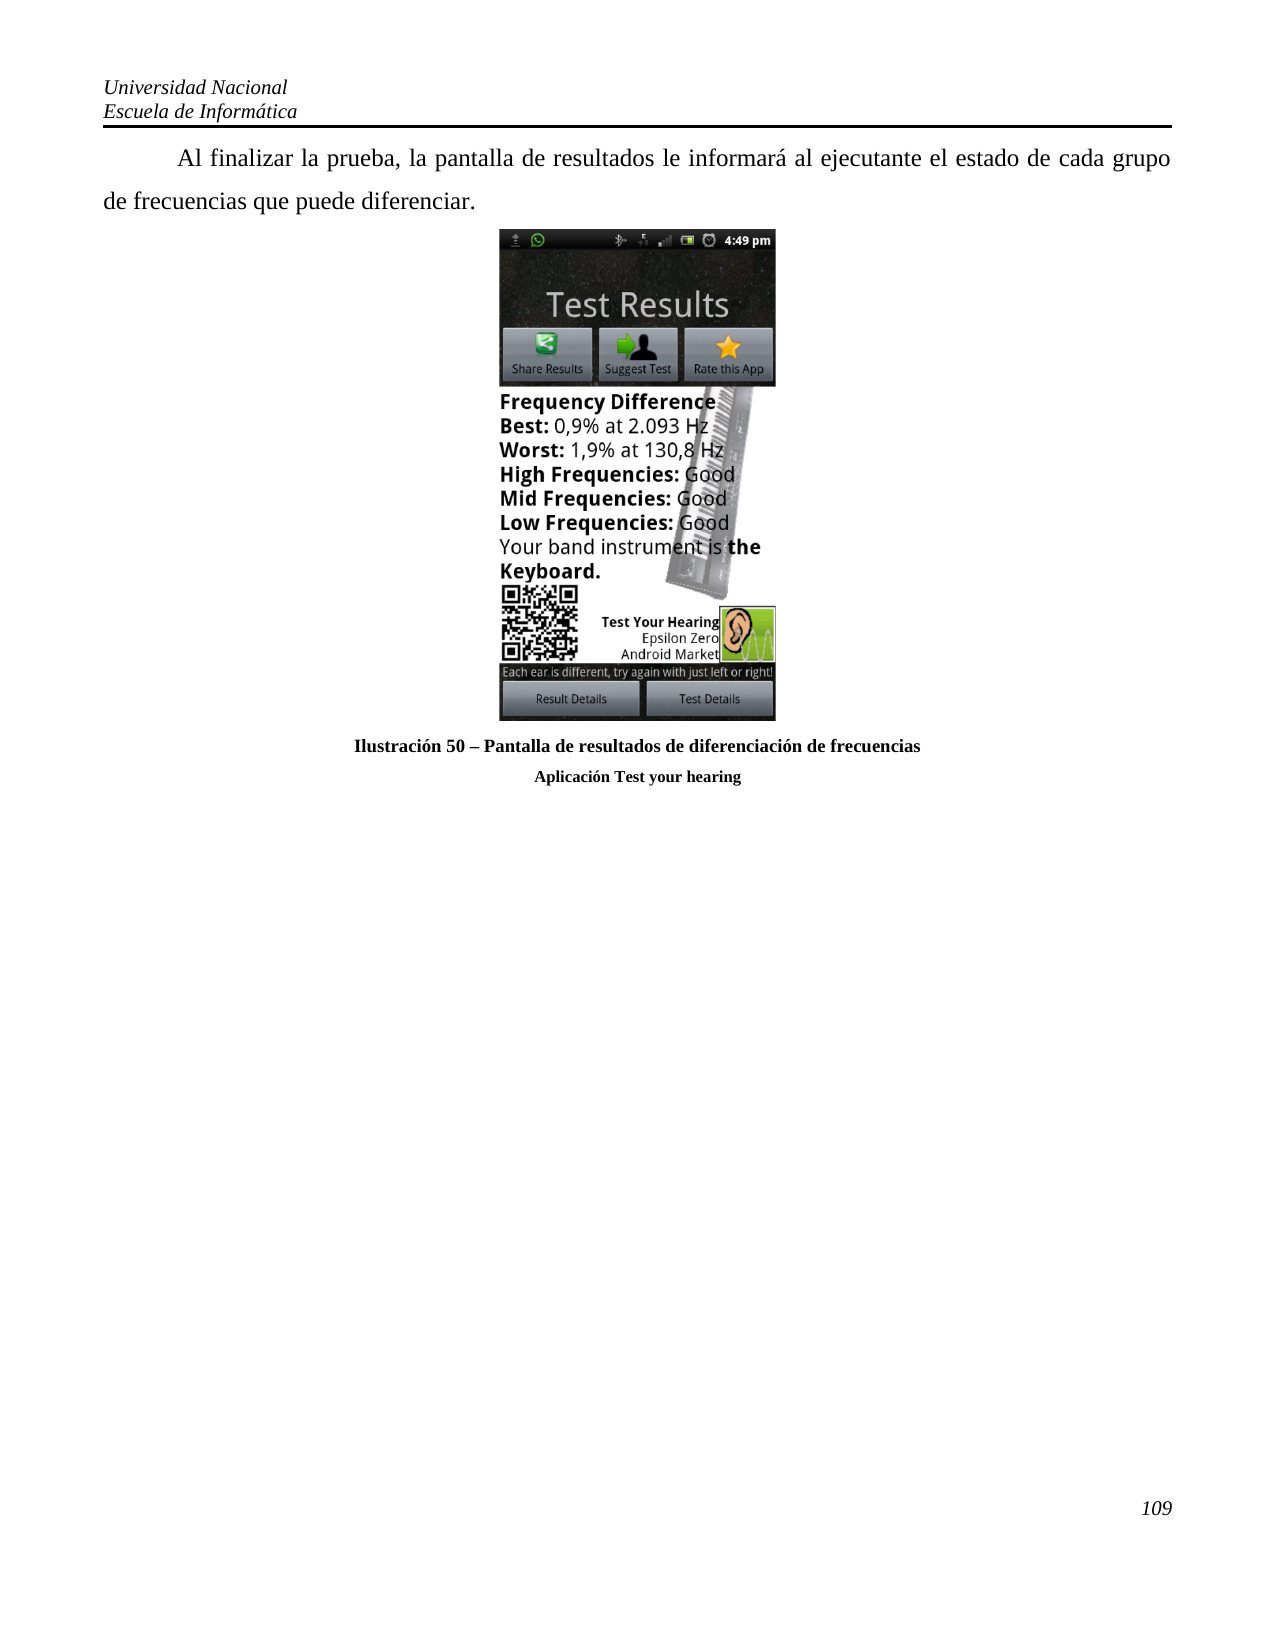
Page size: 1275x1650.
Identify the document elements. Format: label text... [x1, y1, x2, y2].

picture [499, 229, 776, 721]
text Al finalizar la prueba, la pantalla de resultados le informará al ejecutante el estado de cada grupo de frecuencias que puede diferenciar. [103, 143, 1172, 215]
